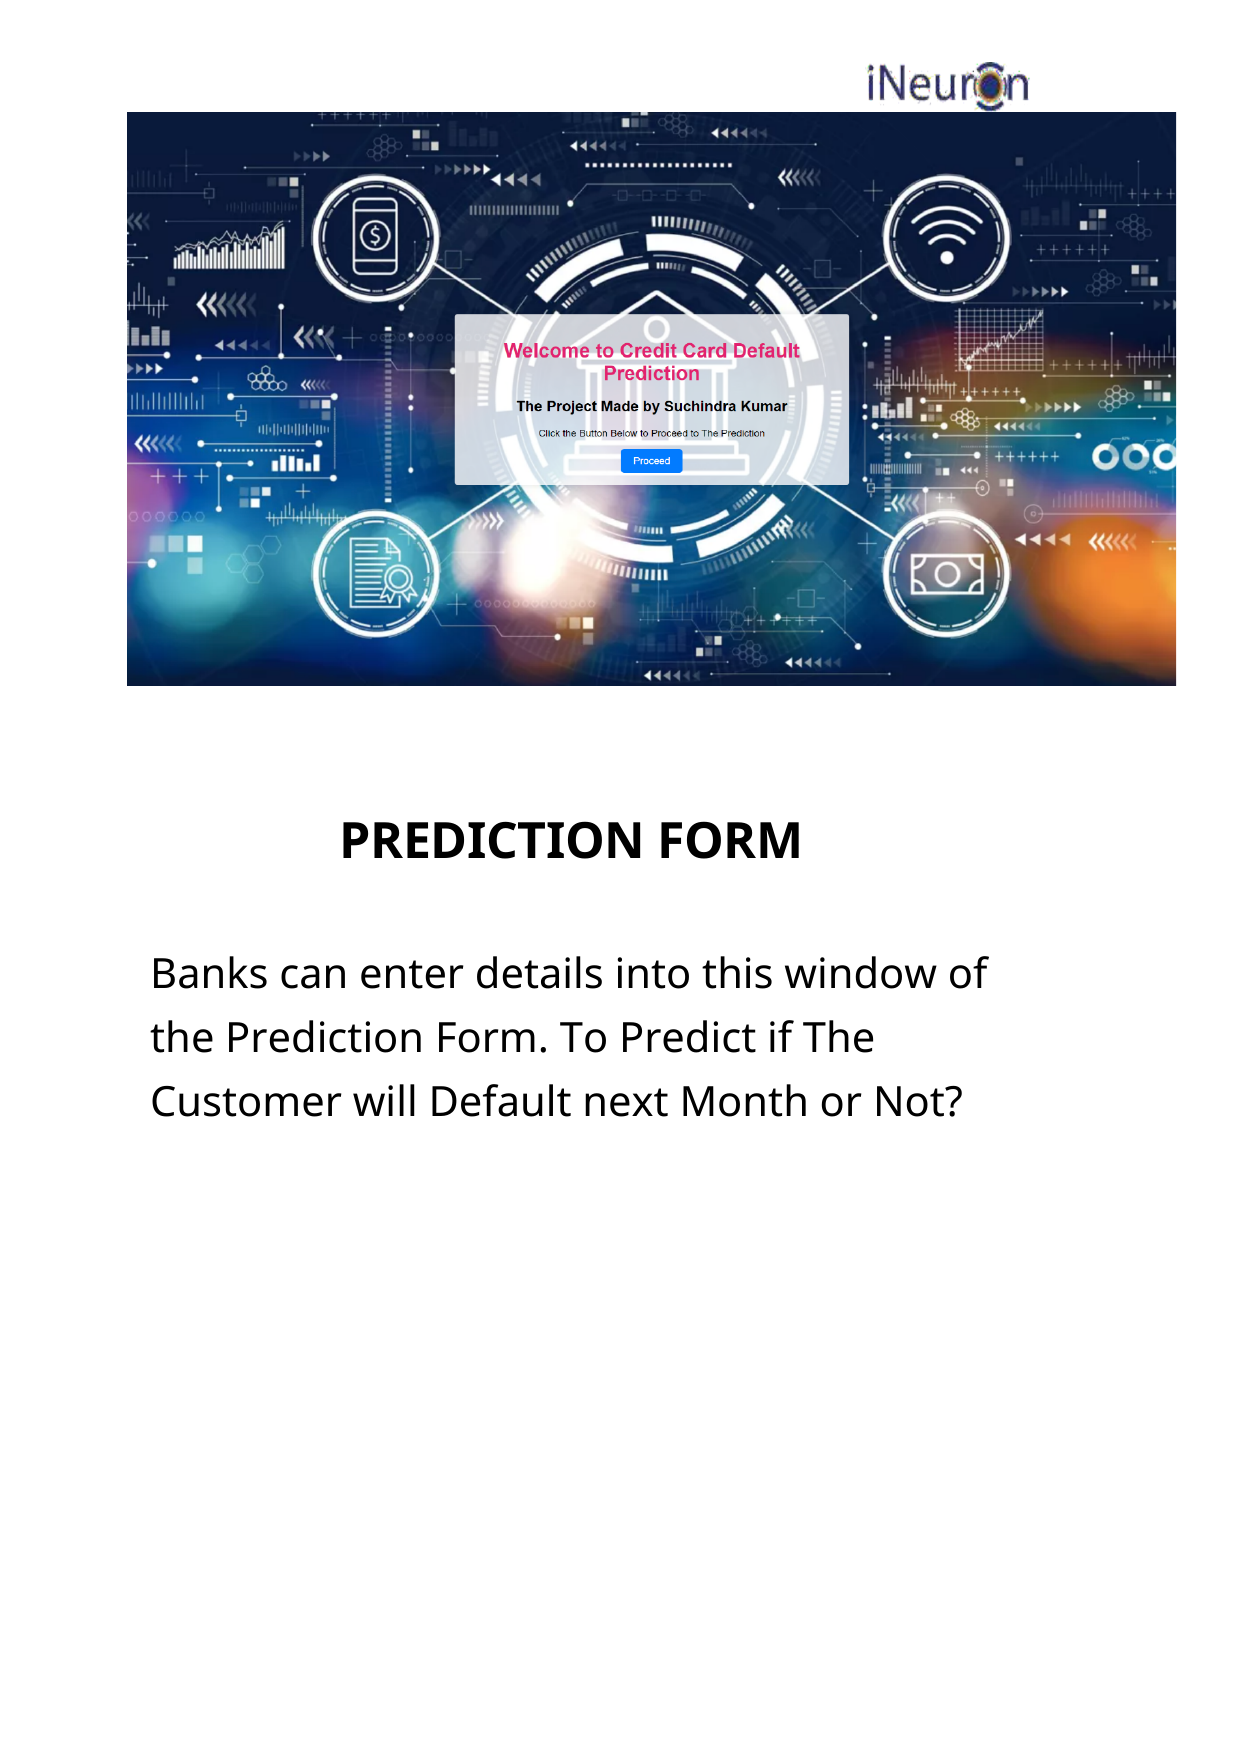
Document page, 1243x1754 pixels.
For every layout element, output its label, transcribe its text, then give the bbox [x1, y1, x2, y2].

text Banks can enter details into this window of the Prediction Form. To Predict if The Customer will Default next Month or Not? [150, 944, 990, 1129]
picture [1167, 416, 1172, 424]
text PREDICTION FORM [127, 805, 920, 873]
picture [127, 62, 1177, 686]
